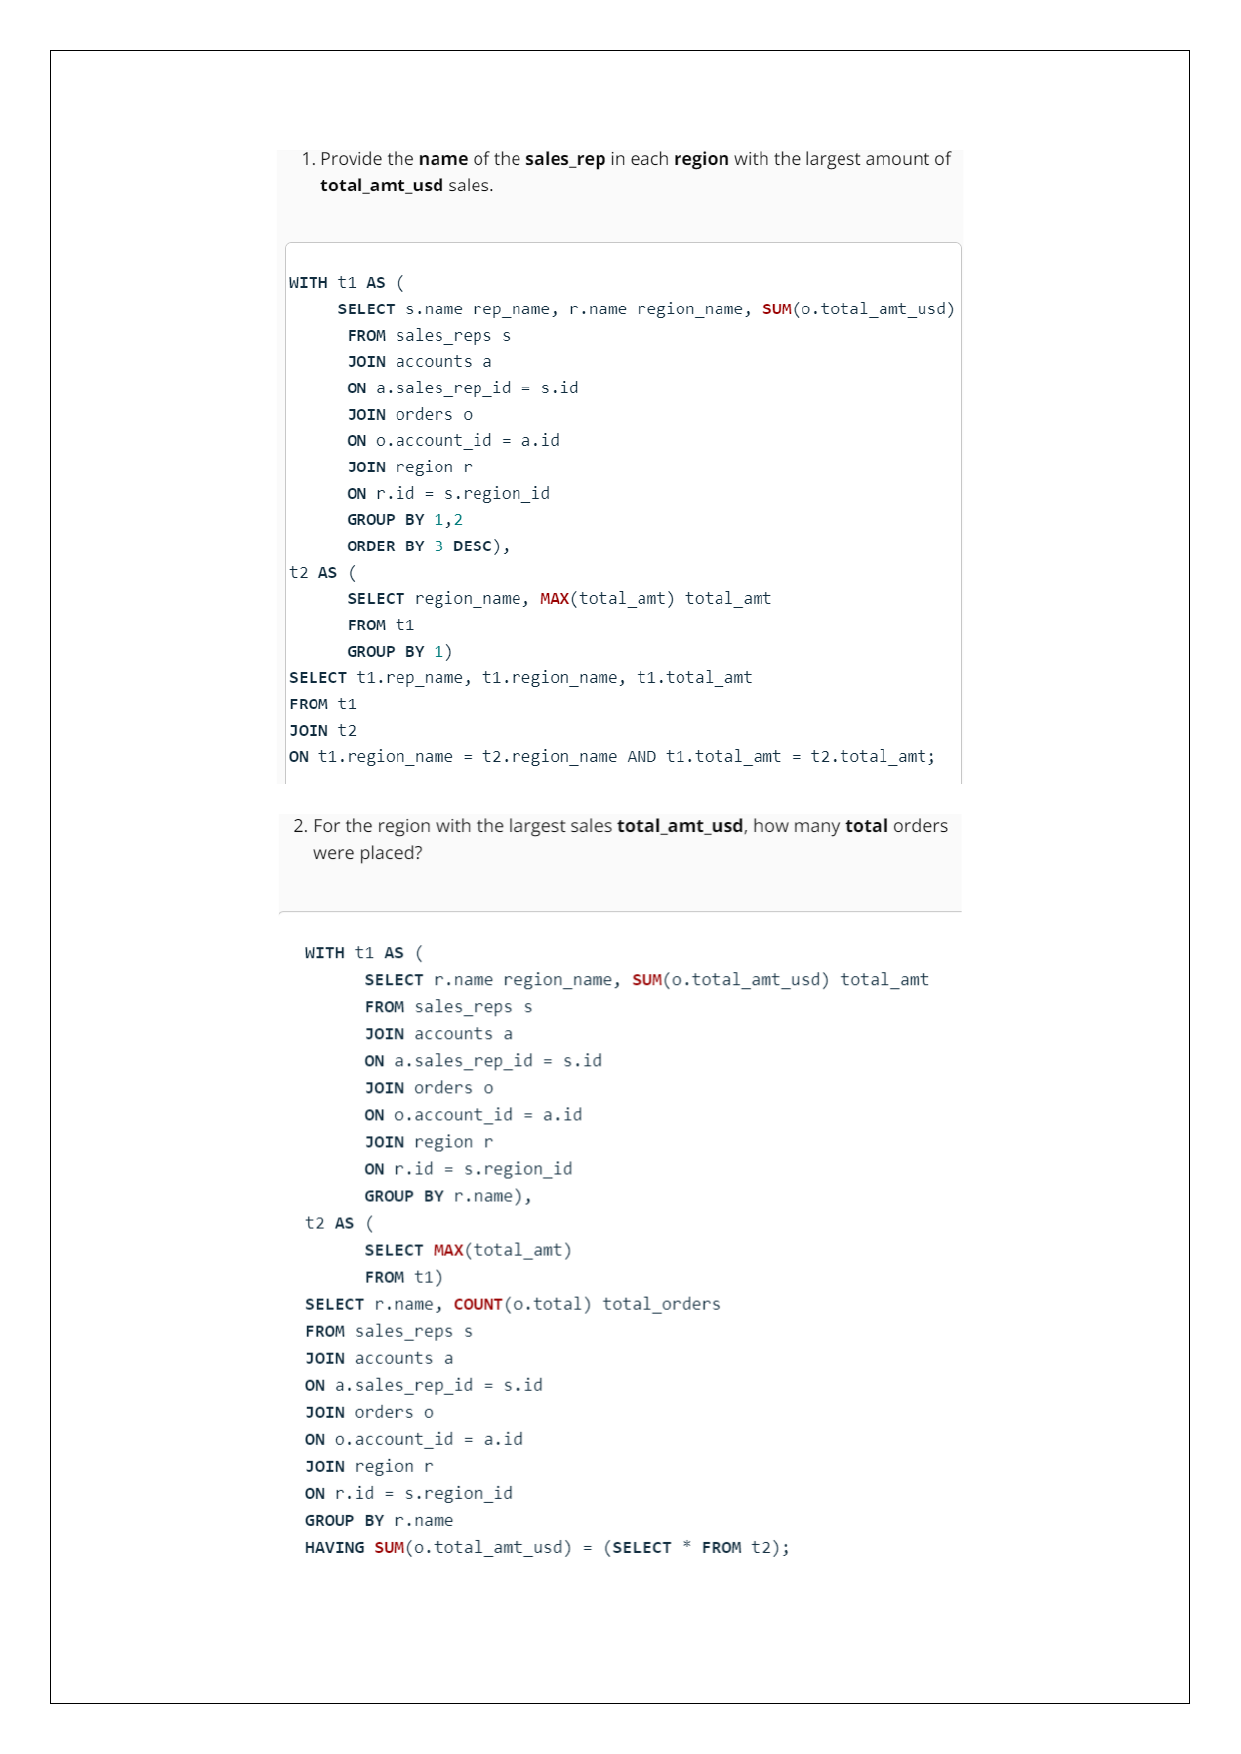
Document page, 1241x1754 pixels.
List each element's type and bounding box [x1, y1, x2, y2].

picture [278, 814, 962, 1573]
picture [276, 150, 964, 784]
